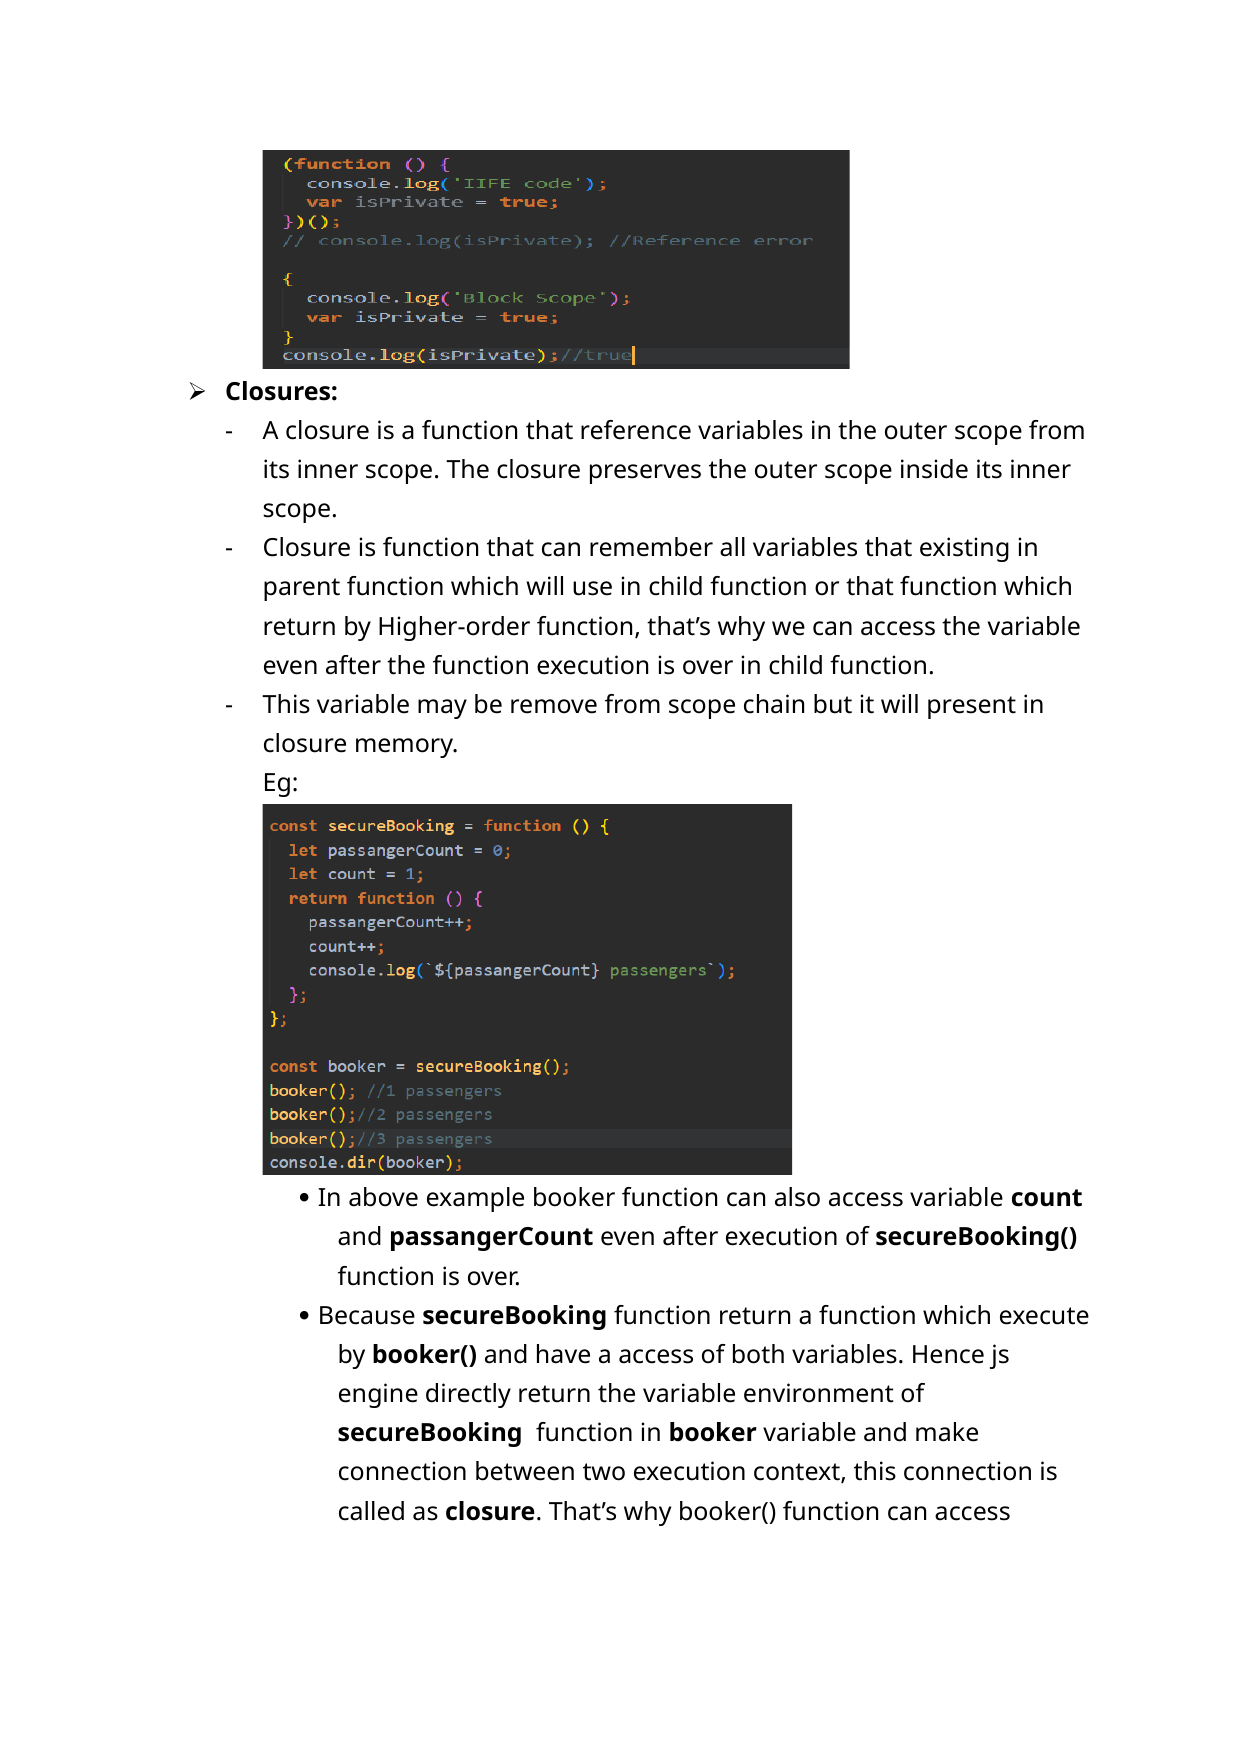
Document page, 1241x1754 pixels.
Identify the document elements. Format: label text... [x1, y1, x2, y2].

list Closures: [187, 373, 1090, 407]
picture [262, 150, 850, 369]
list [300, 1297, 1090, 1527]
list Closure is function that can remember all variables that existing in parent function which will use in child function or that function which return by Higher-order function, that’s why we can access the variable even after the function execution is over in child function. [225, 530, 1090, 681]
list Eg: [262, 765, 1090, 799]
list In above example booker function can also access variable count and passangerCount even after execution of secureBooking() function is over. [300, 1180, 1090, 1292]
list A closure is a function that reference variables in the outer scope from its inner scope. The closure preserves the outer scope inside its inner scope. [225, 412, 1090, 525]
list This variable may be remove from scope chain but it will present in closure memory. [225, 687, 1090, 760]
picture [262, 804, 793, 1175]
